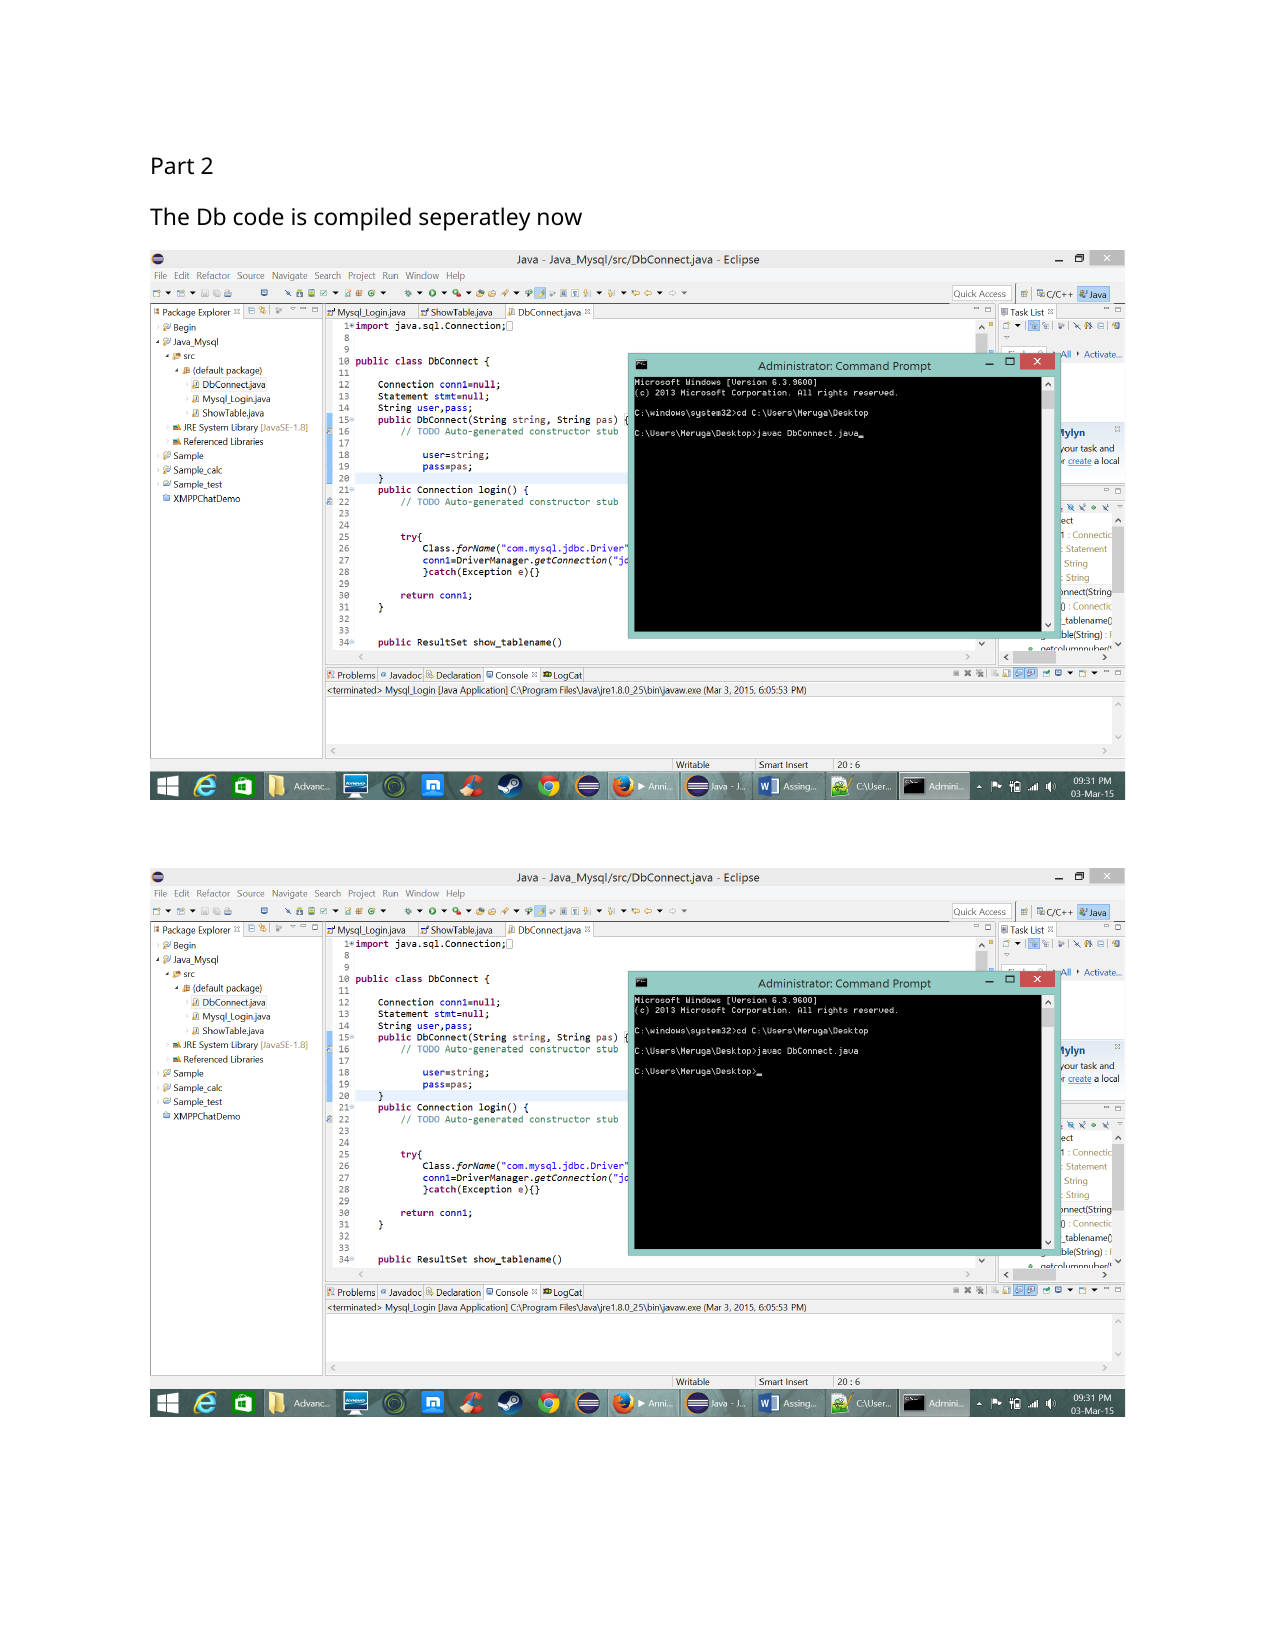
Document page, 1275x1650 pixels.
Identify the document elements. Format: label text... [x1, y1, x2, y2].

picture [150, 868, 1125, 1417]
text The Db code is compiled seperatley now [150, 200, 1125, 232]
picture [150, 250, 1125, 800]
text Part 2 [150, 150, 1125, 181]
